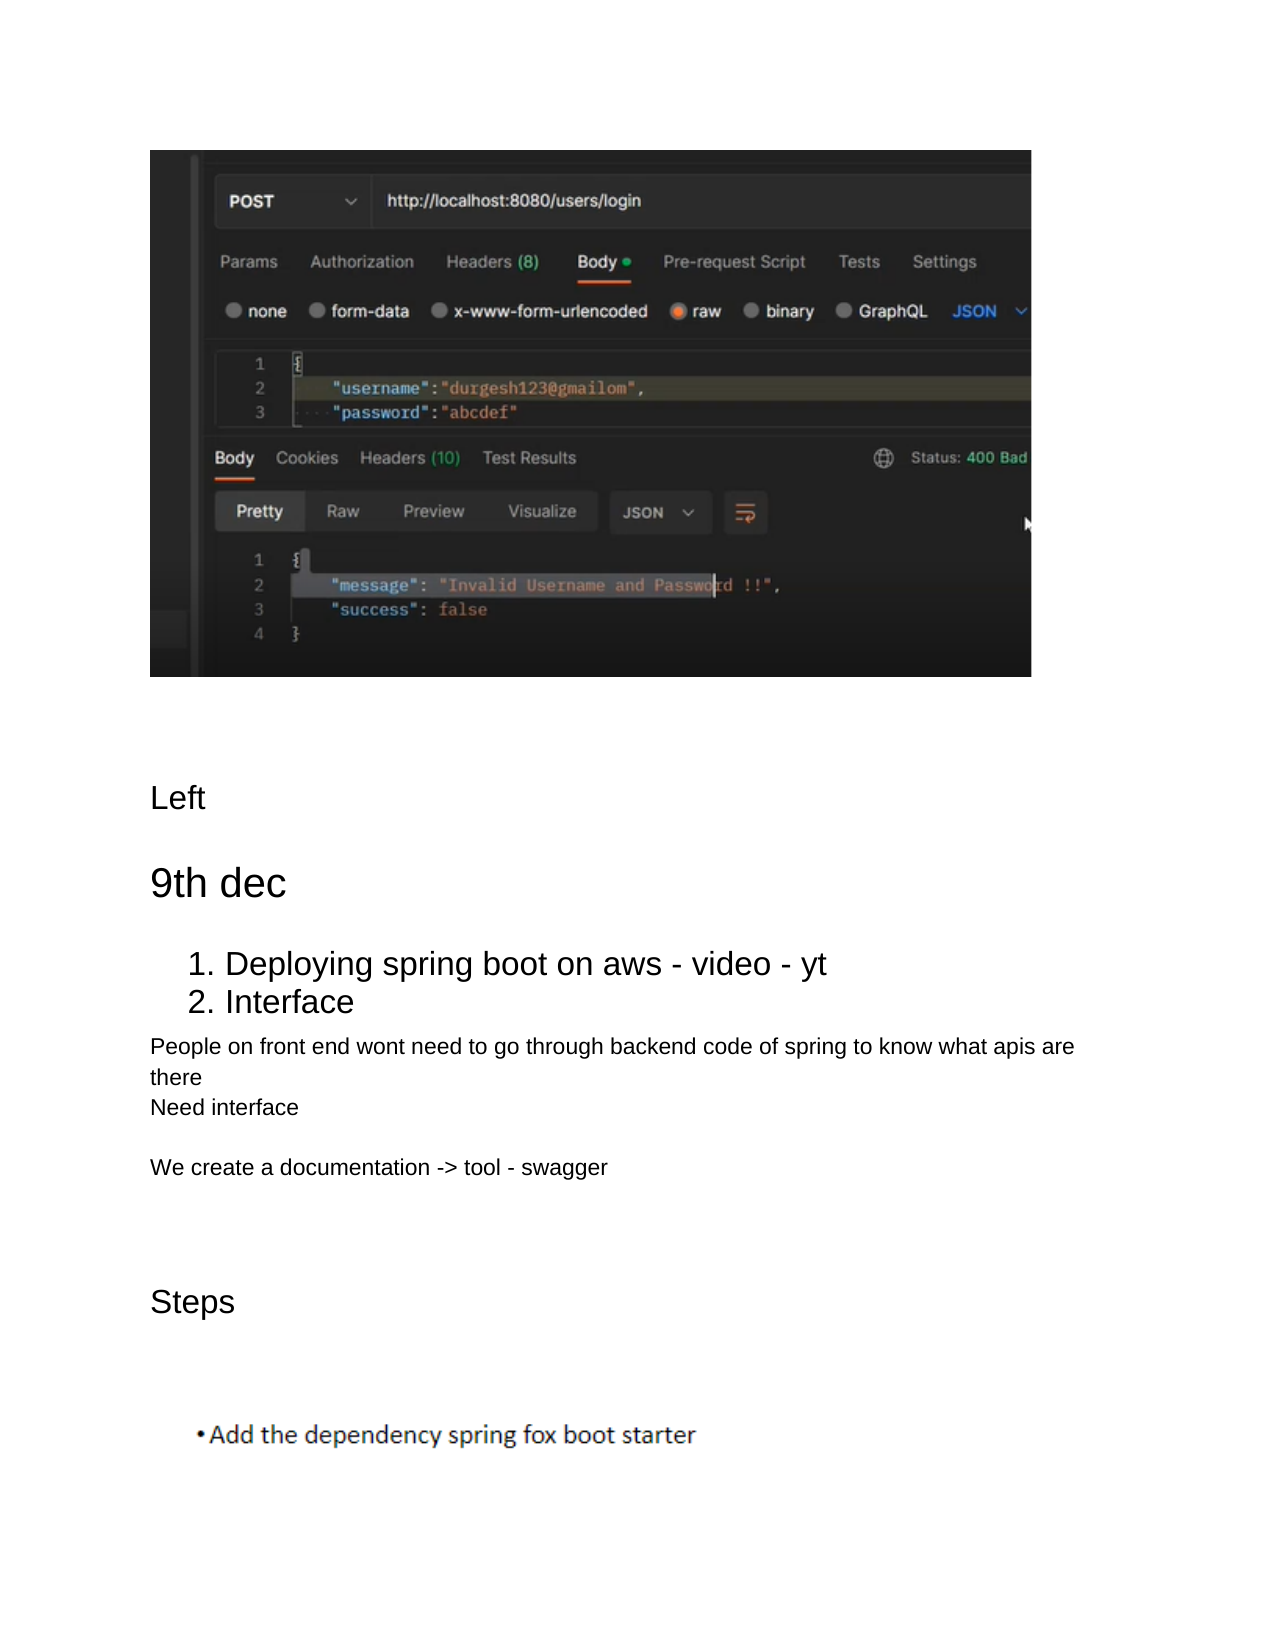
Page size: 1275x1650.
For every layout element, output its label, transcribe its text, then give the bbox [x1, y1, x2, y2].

text People on front end wont need to go through backend code of spring to know what apis are there [150, 1033, 1125, 1090]
subtitle 9th dec [150, 858, 1125, 906]
subtitle Steps [150, 1282, 1125, 1321]
picture [150, 150, 1032, 677]
text Need interface [150, 1094, 1125, 1120]
subtitle Interface [187, 982, 1125, 1021]
picture [150, 1393, 836, 1483]
subtitle Left [150, 778, 1125, 817]
subtitle Deploying spring boot on aws - video - yt [187, 944, 1125, 982]
text We create a documentation -> tool - swagger [150, 1154, 1125, 1180]
